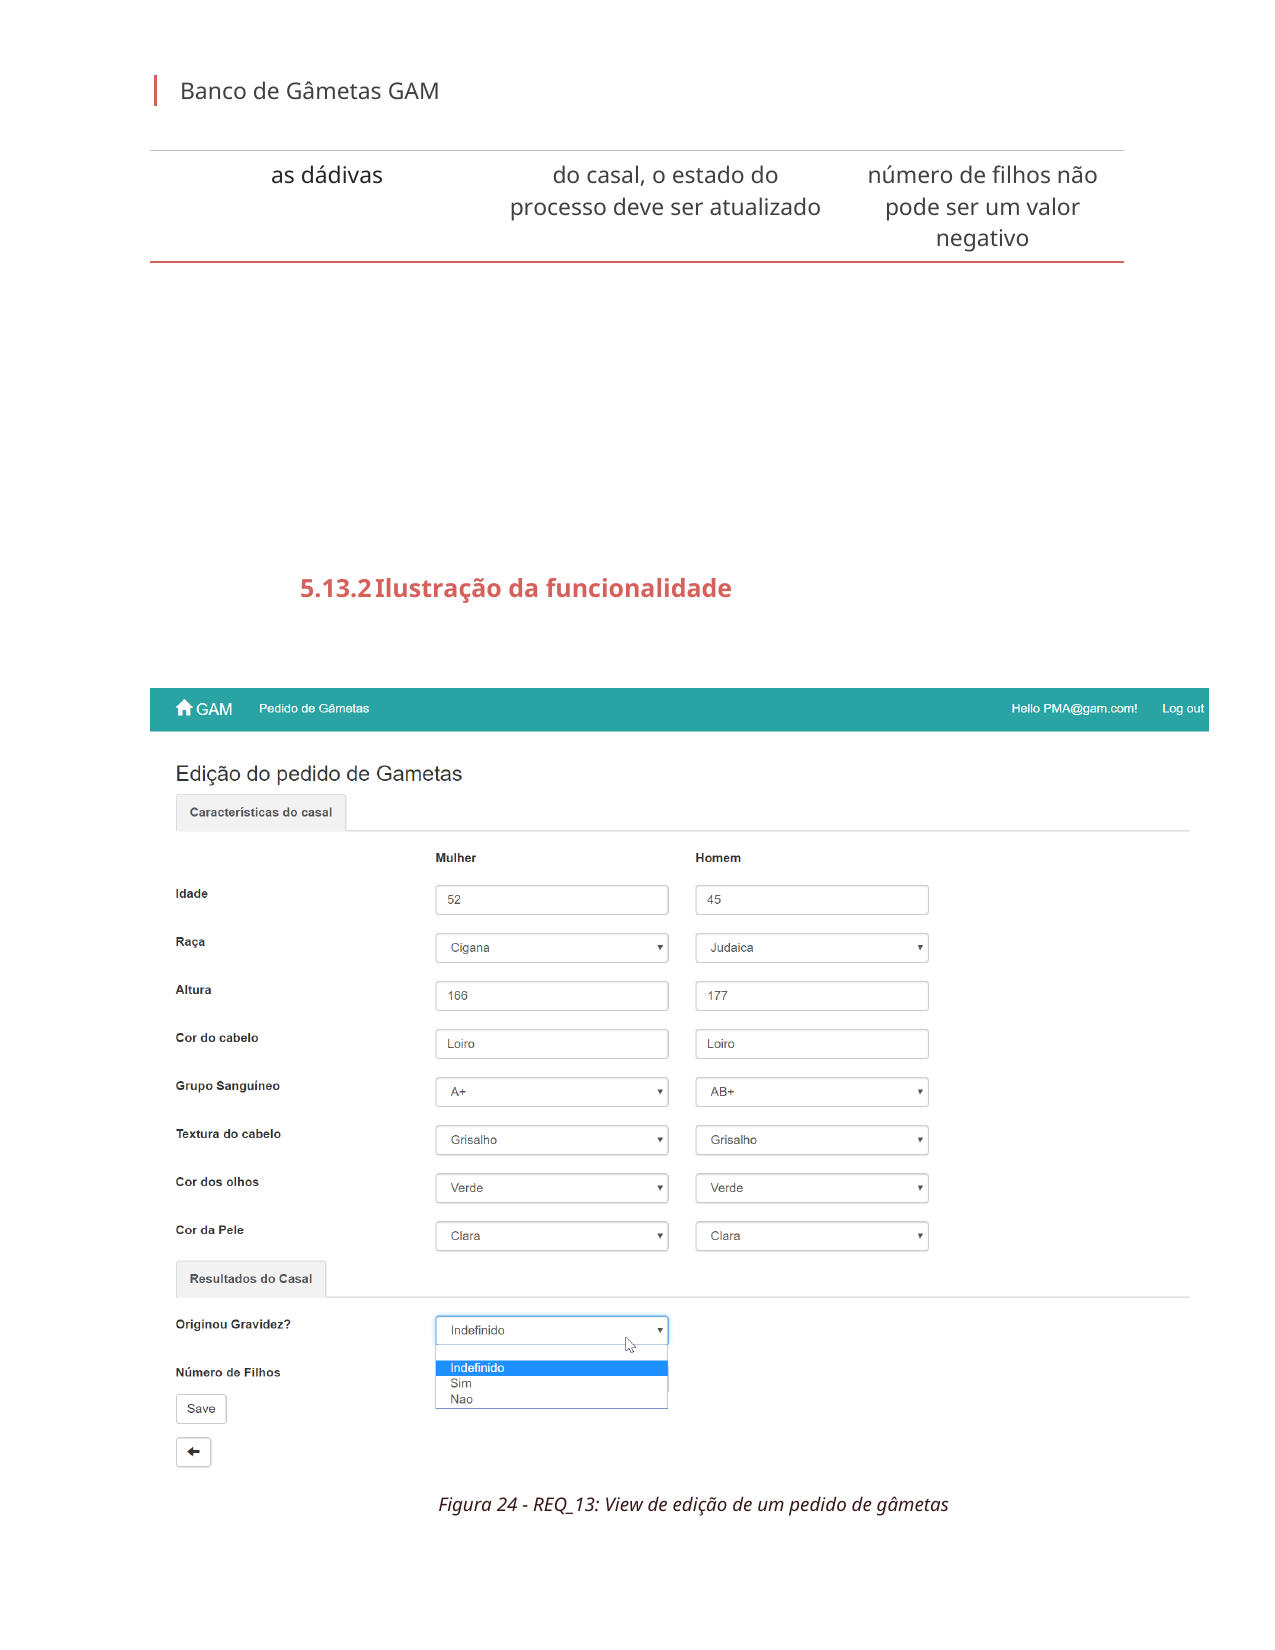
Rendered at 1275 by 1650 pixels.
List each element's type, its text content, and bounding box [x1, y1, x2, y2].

subtitle Ilustração da funcionalidade [300, 571, 1125, 605]
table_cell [827, 151, 1124, 261]
picture [150, 688, 1209, 1482]
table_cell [488, 151, 827, 261]
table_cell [150, 151, 488, 261]
